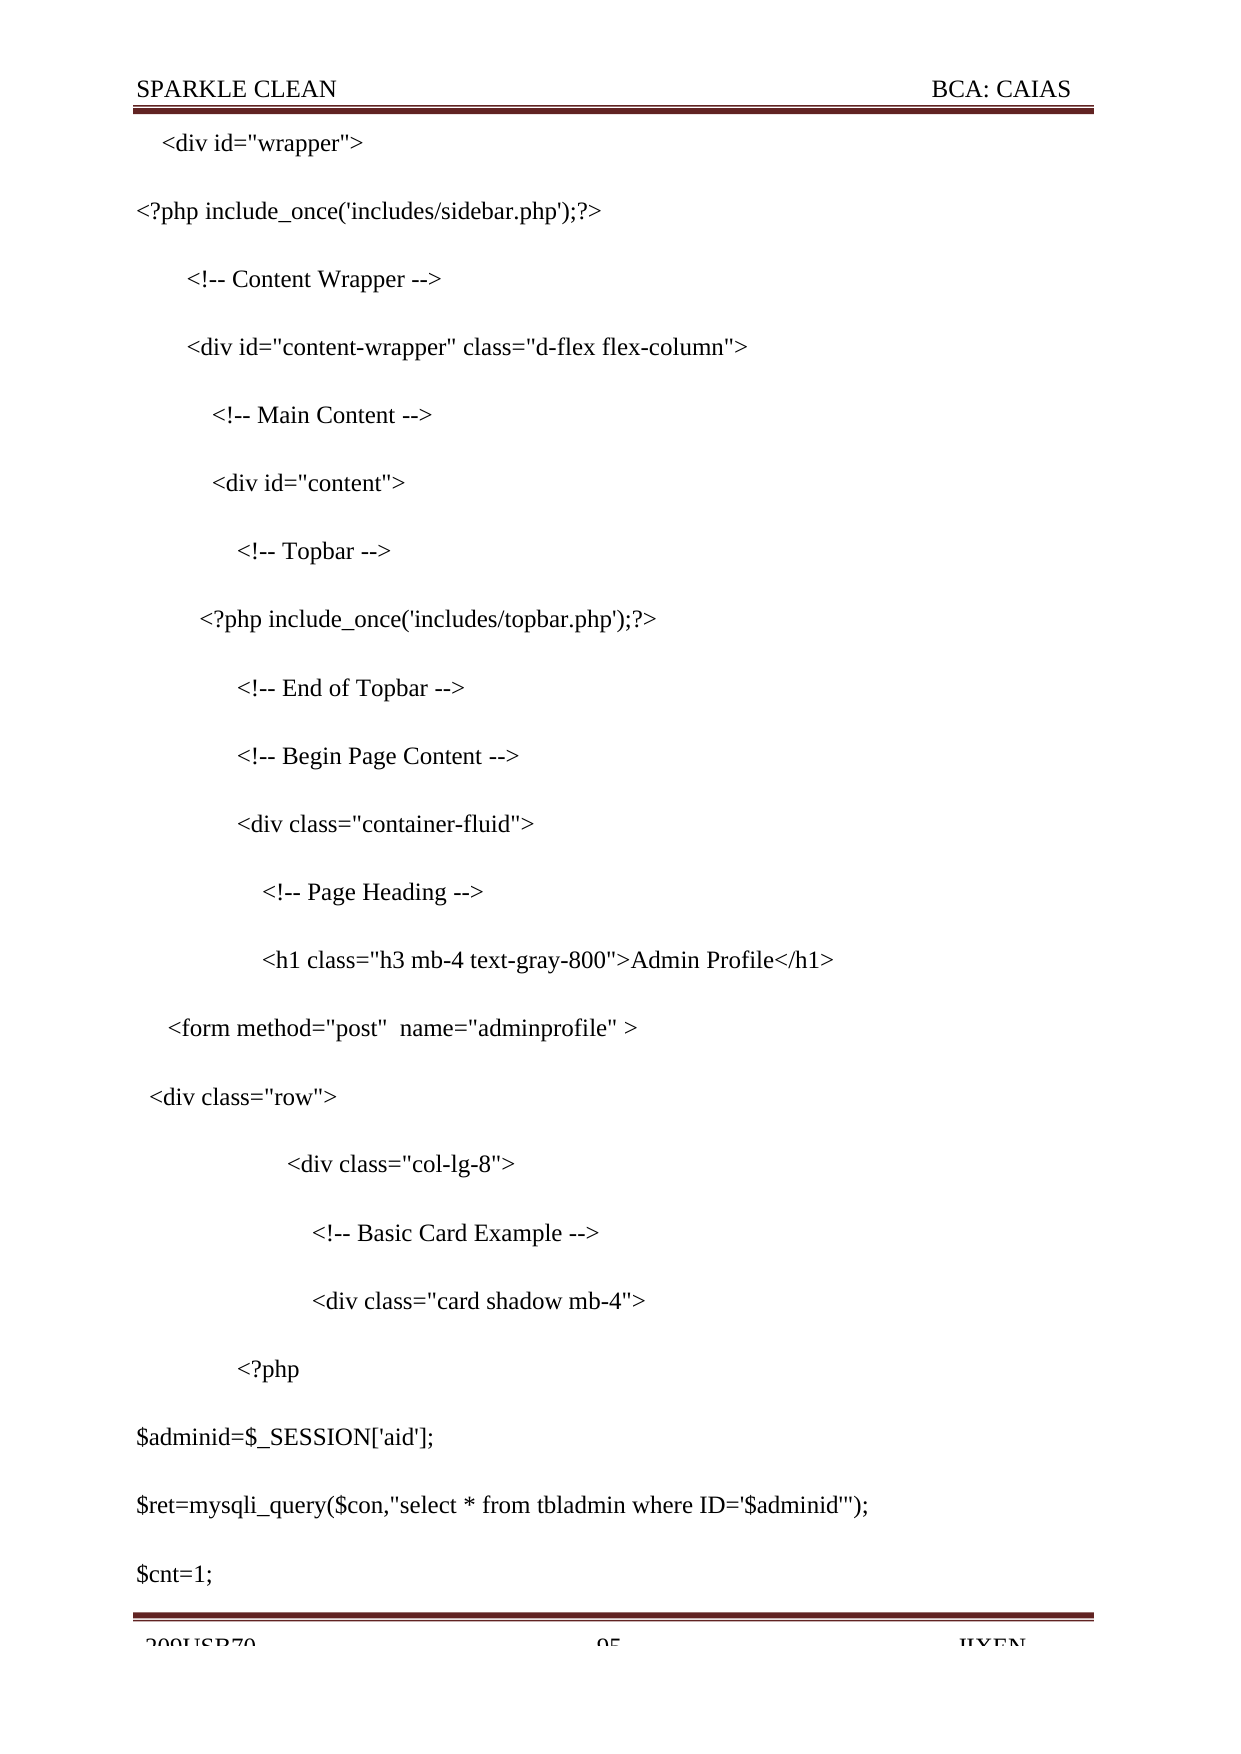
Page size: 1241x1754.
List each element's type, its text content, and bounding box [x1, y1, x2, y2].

text <!-- Page Heading --> [134, 877, 611, 906]
text <div class="card shadow mb-4"> [312, 1286, 1146, 1315]
text <?php include_once('includes/topbar.php');?> [199, 604, 1146, 633]
text $ret=mysqli_query($con,"select * from tbladmin where ID='$adminid'"); [136, 1491, 1146, 1519]
text <?php [237, 1354, 1146, 1383]
text <div class="container-fluid"> [237, 809, 1146, 838]
text <div id="wrapper"> [161, 128, 1146, 157]
text <div id="content-wrapper" class="d-flex flex-column"> [186, 332, 1146, 361]
text <div id="content"> [212, 468, 1146, 497]
text <?php include_once('includes/sidebar.php');?> [134, 196, 604, 225]
text $cnt=1; [136, 1559, 1146, 1587]
text <!-- Begin Page Content --> [237, 741, 1146, 770]
text <div class="col-lg-8"> [287, 1149, 1146, 1178]
text <form method="post" name="adminprofile" > [167, 1013, 1146, 1042]
text $adminid=$_SESSION['aid']; [136, 1422, 1146, 1451]
text <!-- Main Content --> [212, 400, 1146, 429]
text <!-- Topbar --> [237, 536, 1146, 565]
text <div class="row"> [149, 1082, 1146, 1110]
text <!-- End of Topbar --> [237, 673, 1146, 702]
text <!-- Content Wrapper --> [186, 264, 1146, 293]
text <!-- Basic Card Example --> [312, 1218, 1146, 1247]
text <h1 class="h3 mb-4 text-gray-800">Admin Profile</h1> [262, 946, 1146, 974]
